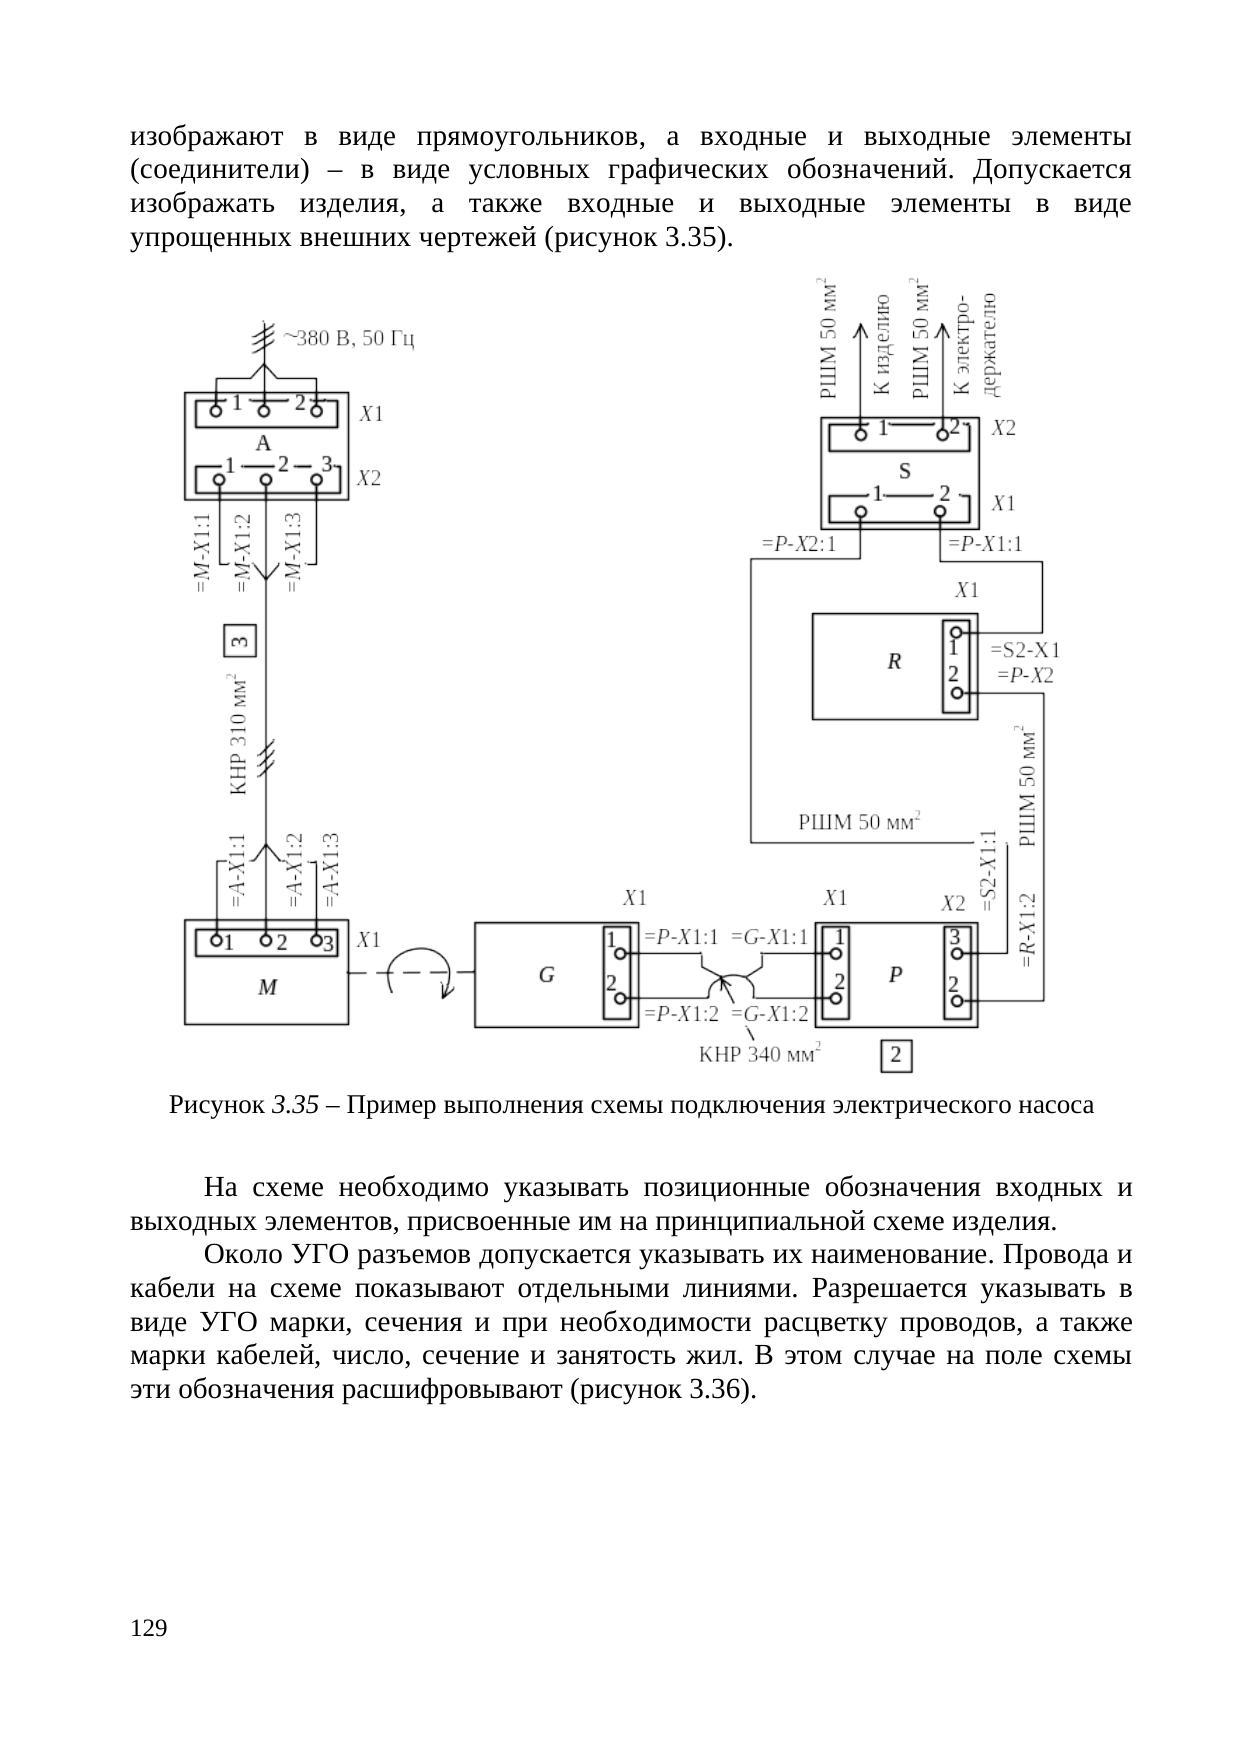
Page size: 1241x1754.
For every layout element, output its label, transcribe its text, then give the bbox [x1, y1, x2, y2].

text На схеме необходимо указывать позиционные обозначения входных и выходных элементов, присвоенные им на принципиальной схеме изделия. [130, 1169, 1134, 1237]
text Около УГО разъемов допускается указывать их наименование. Провода и кабели на схеме показывают отдельными линиями. Разрешается указывать в виде УГО марки, сечения и при необходимости расцветку проводов, а также марки кабелей, число, сечение и занятость жил. В этом случае на поле схемы эти обозначения расшифровывают (рисунок 3.36). [130, 1237, 1134, 1404]
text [130, 118, 1134, 252]
text Рисунок 3.35 – Пример выполнения схемы подключения электрического насоса [130, 1088, 1134, 1119]
